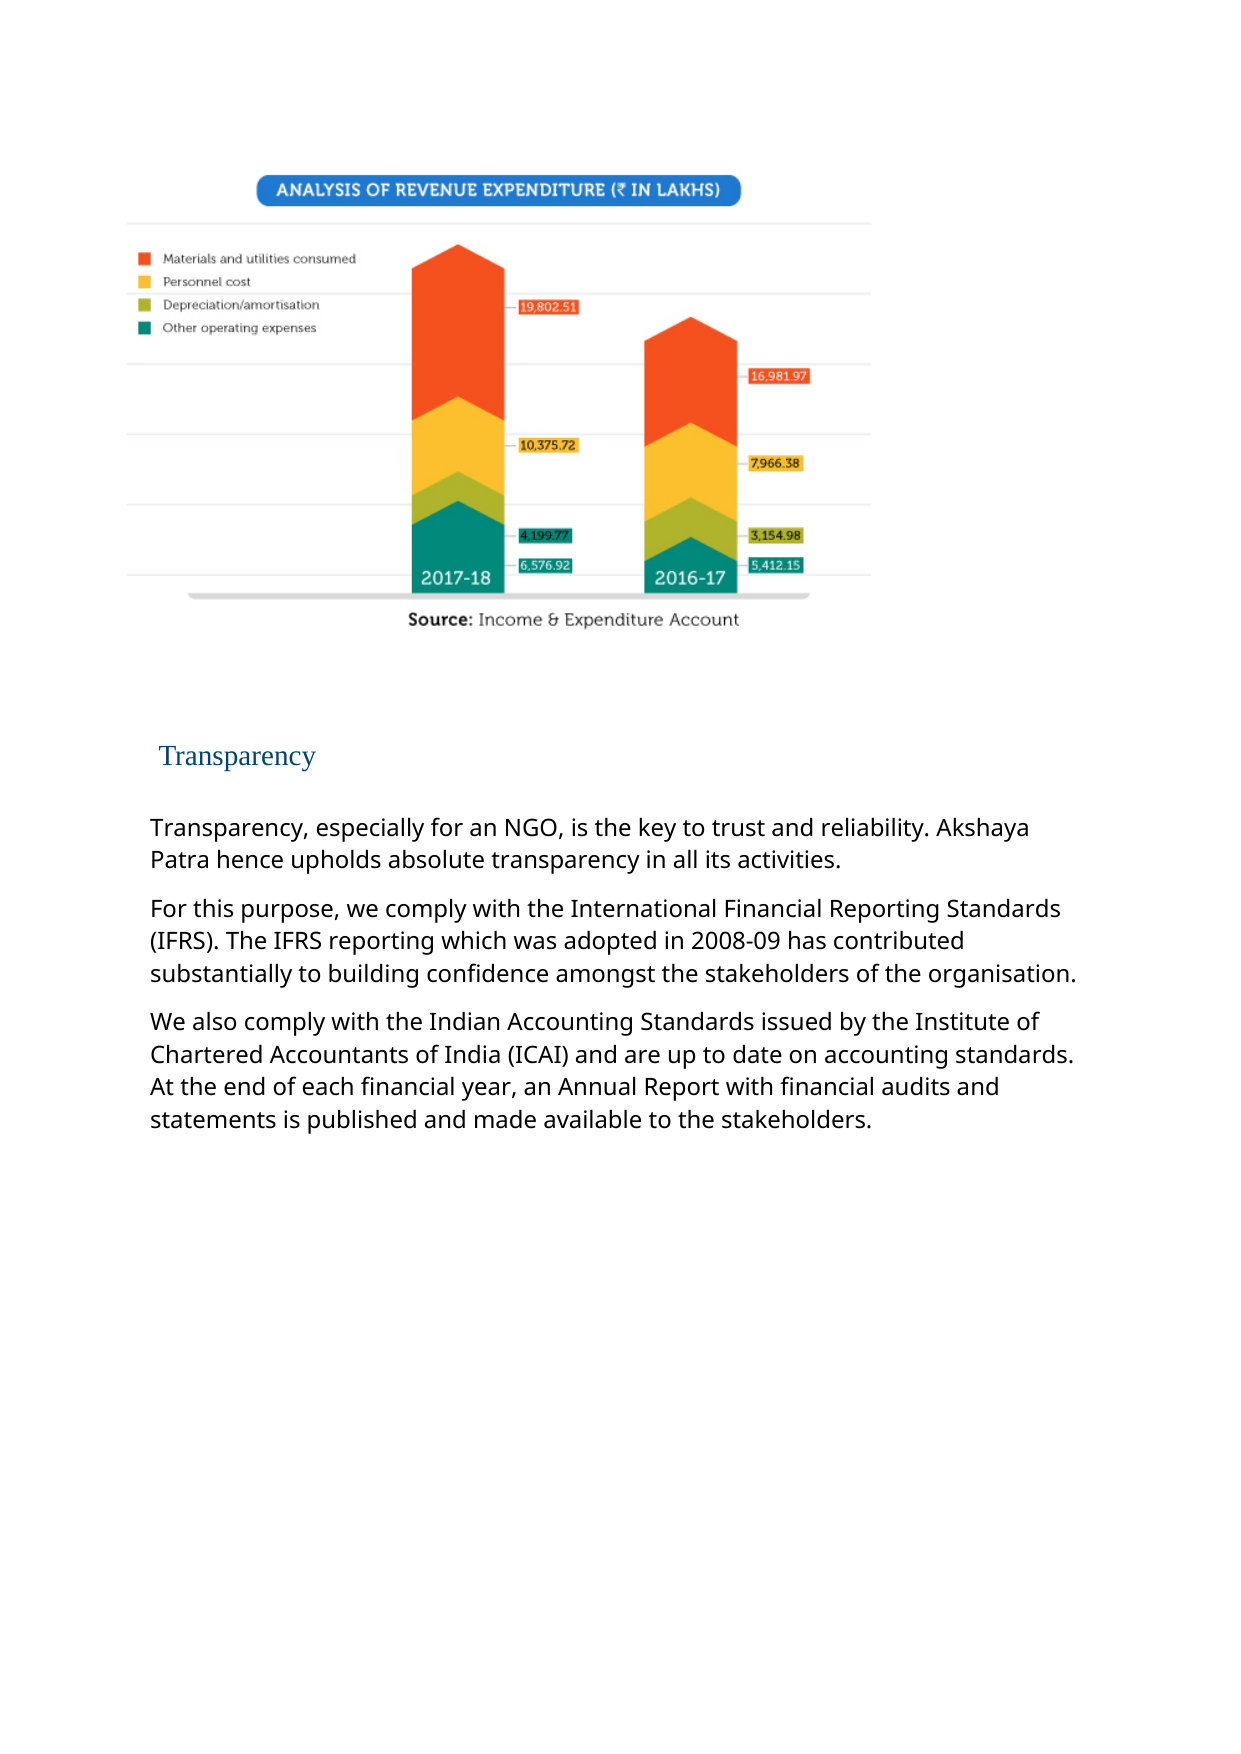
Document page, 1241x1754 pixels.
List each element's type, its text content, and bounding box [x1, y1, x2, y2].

text For this purpose, we comply with the International Financial Reporting Standards (IFRS). The IFRS reporting which was adopted in 2008-09 has contributed substantially to building confidence amongst the stakeholders of the organisation. [150, 891, 1090, 989]
text Transparency, especially for an NGO, is the key to trust and reliability. Akshaya Patra hence upholds absolute transparency in all its activities. [150, 811, 1090, 876]
text We also comply with the Indian Accounting Standards issued by the Institute of Chartered Accountants of India (ICAI) and are up to date on accounting standards. At the end of each financial year, an Annual Report with financial audits and statements is published and made available to the stakeholders. [150, 1005, 1090, 1135]
picture [126, 150, 872, 647]
subtitle Transparency [150, 659, 1083, 772]
